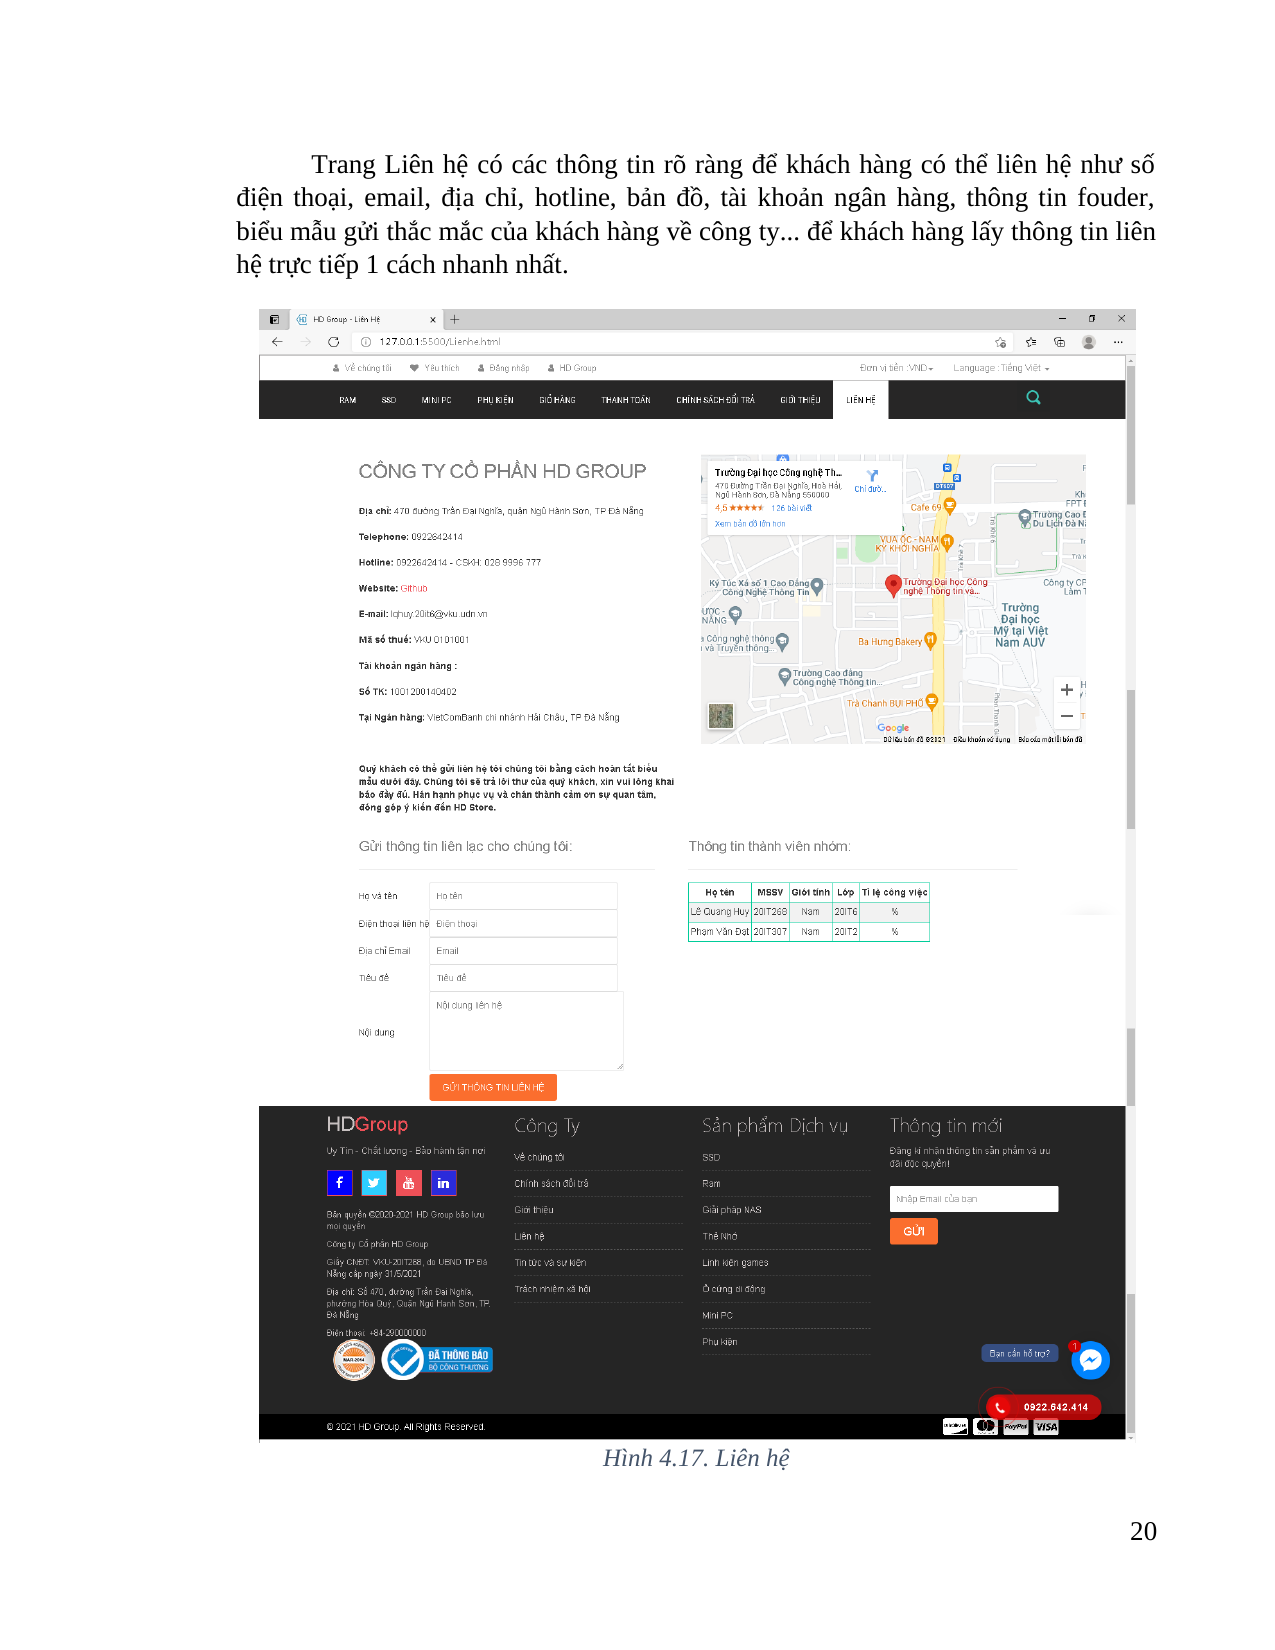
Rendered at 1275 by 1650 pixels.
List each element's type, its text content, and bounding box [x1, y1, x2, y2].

picture [259, 309, 1136, 1439]
text Trang Liên hệ có các thông tin rõ ràng để khách hàng có thể liên hệ như số điện thoại, email, địa chỉ, hotline, bản đồ, tài khoản ngân hàng, thông tin fouder, biểu mẫu gửi thắc mắc của khách hàng về công ty... để khách hàng lấy thông tin liên hệ trực tiếp 1 cách nhanh nhất. [236, 148, 1157, 279]
